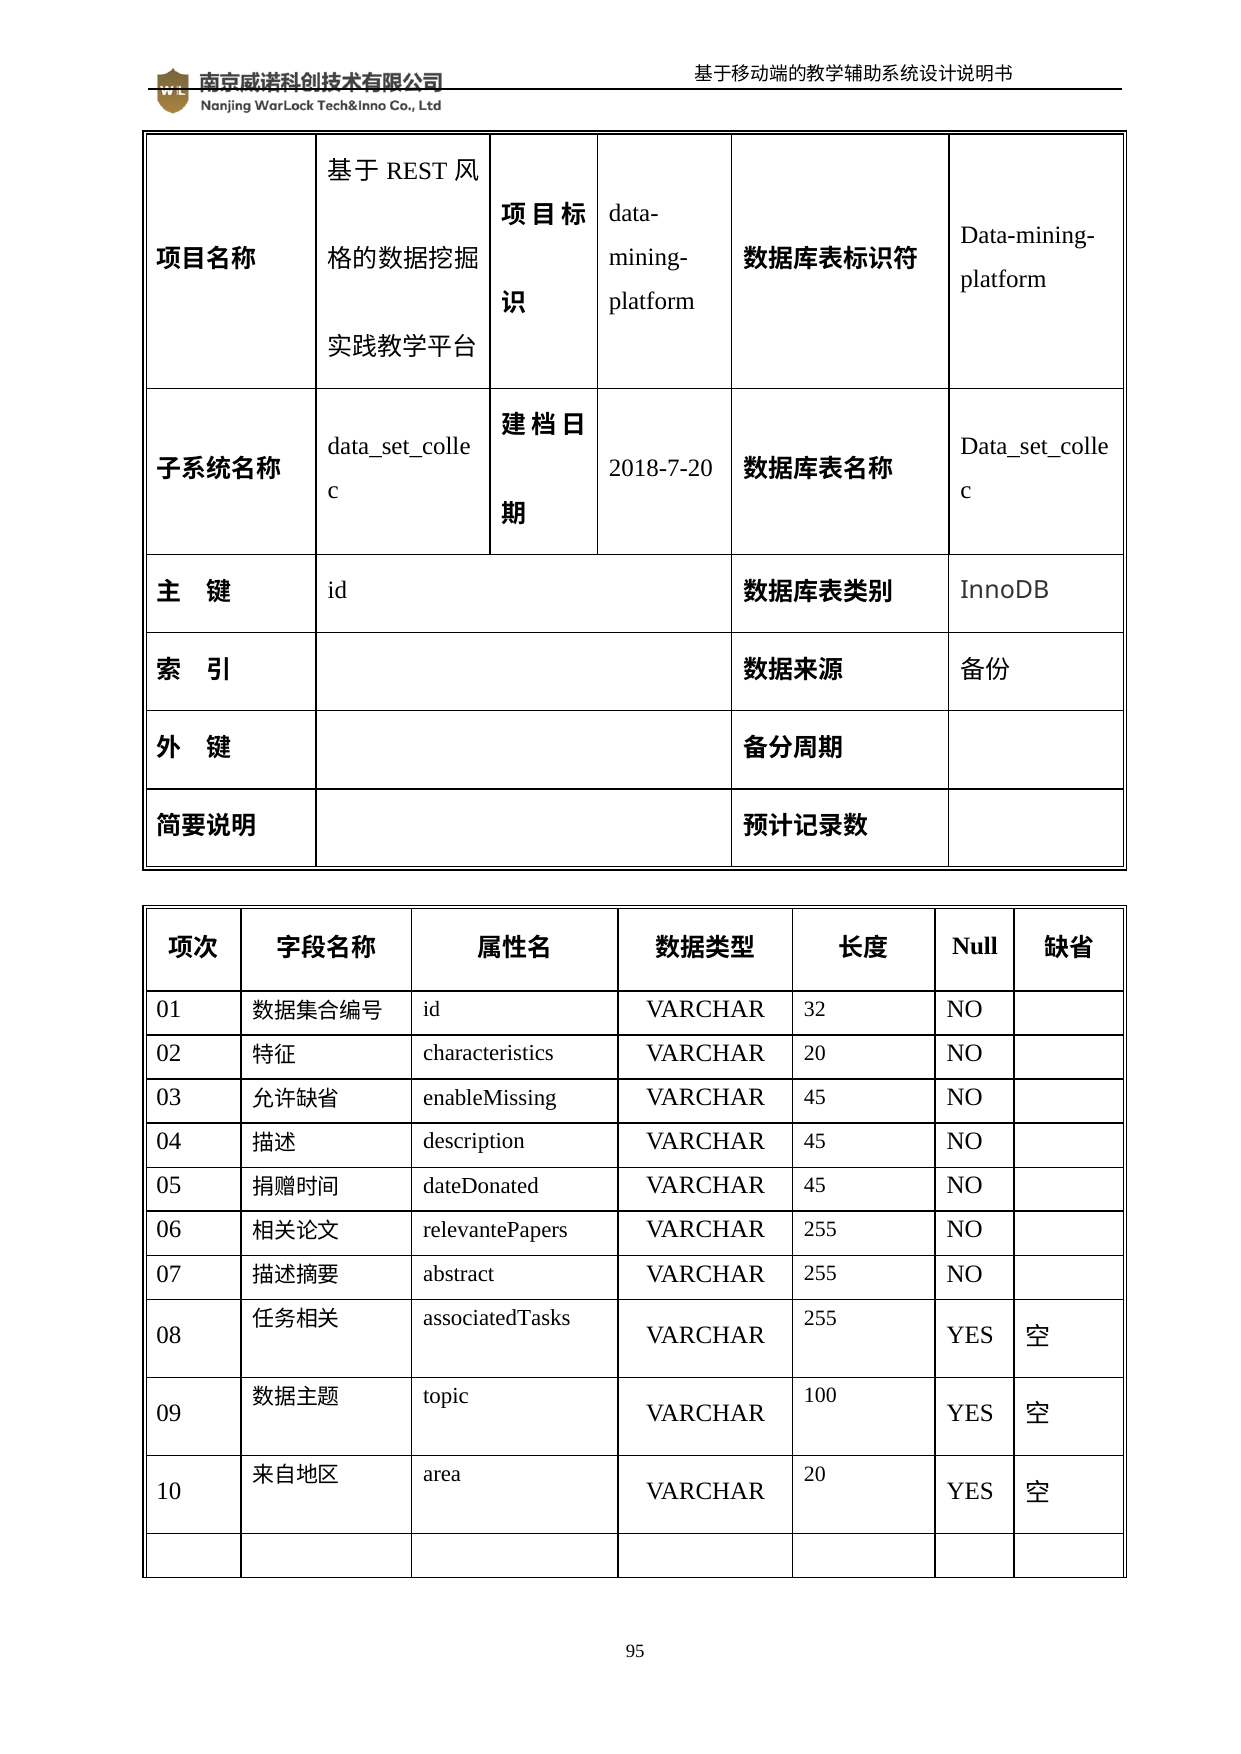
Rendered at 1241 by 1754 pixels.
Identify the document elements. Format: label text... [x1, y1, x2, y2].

table_cell VARCHAR [619, 1378, 792, 1454]
table_cell data_set_collec [317, 389, 489, 554]
table_cell 45 [793, 1080, 934, 1122]
table_cell InnoDB [949, 555, 1123, 632]
table_cell 备分周期 [732, 711, 948, 788]
table_cell [1015, 1124, 1123, 1166]
table_header 属性名 [412, 909, 617, 990]
table_cell VARCHAR [619, 1080, 792, 1122]
table_cell 100 [793, 1378, 934, 1454]
table_cell 备份 [949, 633, 1123, 710]
table_cell [936, 1534, 1013, 1577]
table_cell [317, 633, 731, 710]
table_header 数据类型 [619, 909, 792, 990]
table_cell VARCHAR [619, 1300, 792, 1377]
table_cell NO [936, 1168, 1013, 1210]
table_cell 05 [147, 1168, 240, 1210]
table_cell [1015, 1036, 1123, 1078]
table_cell [1015, 1534, 1123, 1577]
table_cell 外 键 [147, 711, 315, 788]
table_cell 描述 [242, 1124, 411, 1166]
table_cell 20 [793, 1036, 934, 1078]
table_cell 空 [1015, 1378, 1123, 1454]
table_header 项目标识 [491, 135, 597, 387]
table_cell [1015, 992, 1123, 1034]
table_cell 255 [793, 1256, 934, 1298]
table_cell 09 [147, 1378, 240, 1454]
table_cell 特征 [242, 1036, 411, 1078]
table_cell topic [412, 1378, 617, 1454]
table_cell relevantePapers [412, 1212, 617, 1254]
table_cell id [317, 555, 731, 632]
table_header Data-mining-platform [950, 135, 1123, 387]
table_cell 主 键 [147, 555, 315, 632]
table_header 项次 [147, 909, 240, 990]
table_cell YES [936, 1378, 1013, 1454]
table_cell 数据集合编号 [242, 992, 411, 1034]
table_cell associatedTasks [412, 1300, 617, 1377]
table_cell [1015, 1212, 1123, 1254]
table_cell 06 [147, 1212, 240, 1254]
table_cell 01 [147, 992, 240, 1034]
table_cell 允许缺省 [242, 1080, 411, 1122]
table_cell 空 [1015, 1456, 1123, 1533]
table_cell VARCHAR [619, 1212, 792, 1254]
table_cell 10 [147, 1456, 240, 1533]
table_cell YES [936, 1456, 1013, 1533]
table_cell YES [936, 1300, 1013, 1377]
table_cell 07 [147, 1256, 240, 1298]
table_cell 建档日期 [491, 389, 597, 554]
table_cell 32 [793, 992, 934, 1034]
table_cell [949, 711, 1123, 788]
table_cell area [412, 1456, 617, 1533]
table_cell 255 [793, 1212, 934, 1254]
table_cell [242, 1534, 411, 1577]
table_cell 02 [147, 1036, 240, 1078]
table_header 项目名称 [147, 135, 315, 387]
table_cell 数据库表类别 [732, 555, 948, 632]
table_cell [147, 1534, 240, 1577]
table_cell [949, 790, 1123, 866]
table_header 长度 [793, 909, 934, 990]
table_cell dateDonated [412, 1168, 617, 1210]
table_cell 04 [147, 1124, 240, 1166]
table_header Null [936, 909, 1013, 990]
table_cell enableMissing [412, 1080, 617, 1122]
table_cell 捐赠时间 [242, 1168, 411, 1210]
table_cell [1015, 1256, 1123, 1298]
table_cell VARCHAR [619, 1036, 792, 1078]
table_cell VARCHAR [619, 1168, 792, 1210]
table_header 数据库表标识符 [732, 135, 948, 387]
table_cell NO [936, 1124, 1013, 1166]
table_cell description [412, 1124, 617, 1166]
table_cell 45 [793, 1124, 934, 1166]
table_cell 子系统名称 [147, 389, 315, 554]
table_cell [619, 1534, 792, 1577]
table_cell 描述摘要 [242, 1256, 411, 1298]
table_cell 03 [147, 1080, 240, 1122]
table_cell 来自地区 [242, 1456, 411, 1533]
table_cell 45 [793, 1168, 934, 1210]
table_cell VARCHAR [619, 1124, 792, 1166]
table_cell 索 引 [147, 633, 315, 710]
table_cell 数据主题 [242, 1378, 411, 1454]
table_cell NO [936, 1080, 1013, 1122]
table_cell characteristics [412, 1036, 617, 1078]
table_cell Data_set_collec [950, 389, 1123, 554]
table_cell [1015, 1080, 1123, 1122]
table_cell 20 [793, 1456, 934, 1533]
table_cell 任务相关 [242, 1300, 411, 1377]
table_header data-mining-platform [598, 135, 731, 387]
table_cell NO [936, 992, 1013, 1034]
table_cell id [412, 992, 617, 1034]
table_cell 2018-7-20 [598, 389, 731, 554]
table_header 缺省 [1015, 909, 1123, 990]
table_cell 数据来源 [732, 633, 948, 710]
table_cell [793, 1534, 934, 1577]
table_cell [1015, 1168, 1123, 1210]
table_header 字段名称 [242, 909, 411, 990]
table_cell 数据库表名称 [732, 389, 948, 554]
table_cell 简要说明 [147, 790, 315, 866]
table_cell NO [936, 1036, 1013, 1078]
table_cell [412, 1534, 617, 1577]
table_cell [317, 790, 731, 866]
table_cell 相关论文 [242, 1212, 411, 1254]
table_cell NO [936, 1212, 1013, 1254]
table_cell abstract [412, 1256, 617, 1298]
table_cell VARCHAR [619, 1256, 792, 1298]
table_cell VARCHAR [619, 1456, 792, 1533]
table_cell 08 [147, 1300, 240, 1377]
table_cell 空 [1015, 1300, 1123, 1377]
table_cell [317, 711, 731, 788]
table_cell NO [936, 1256, 1013, 1298]
table_cell 预计记录数 [732, 790, 948, 866]
table_cell VARCHAR [619, 992, 792, 1034]
table_header 基于REST风格的数据挖掘实践教学平台 [317, 135, 489, 387]
table_cell 255 [793, 1300, 934, 1377]
